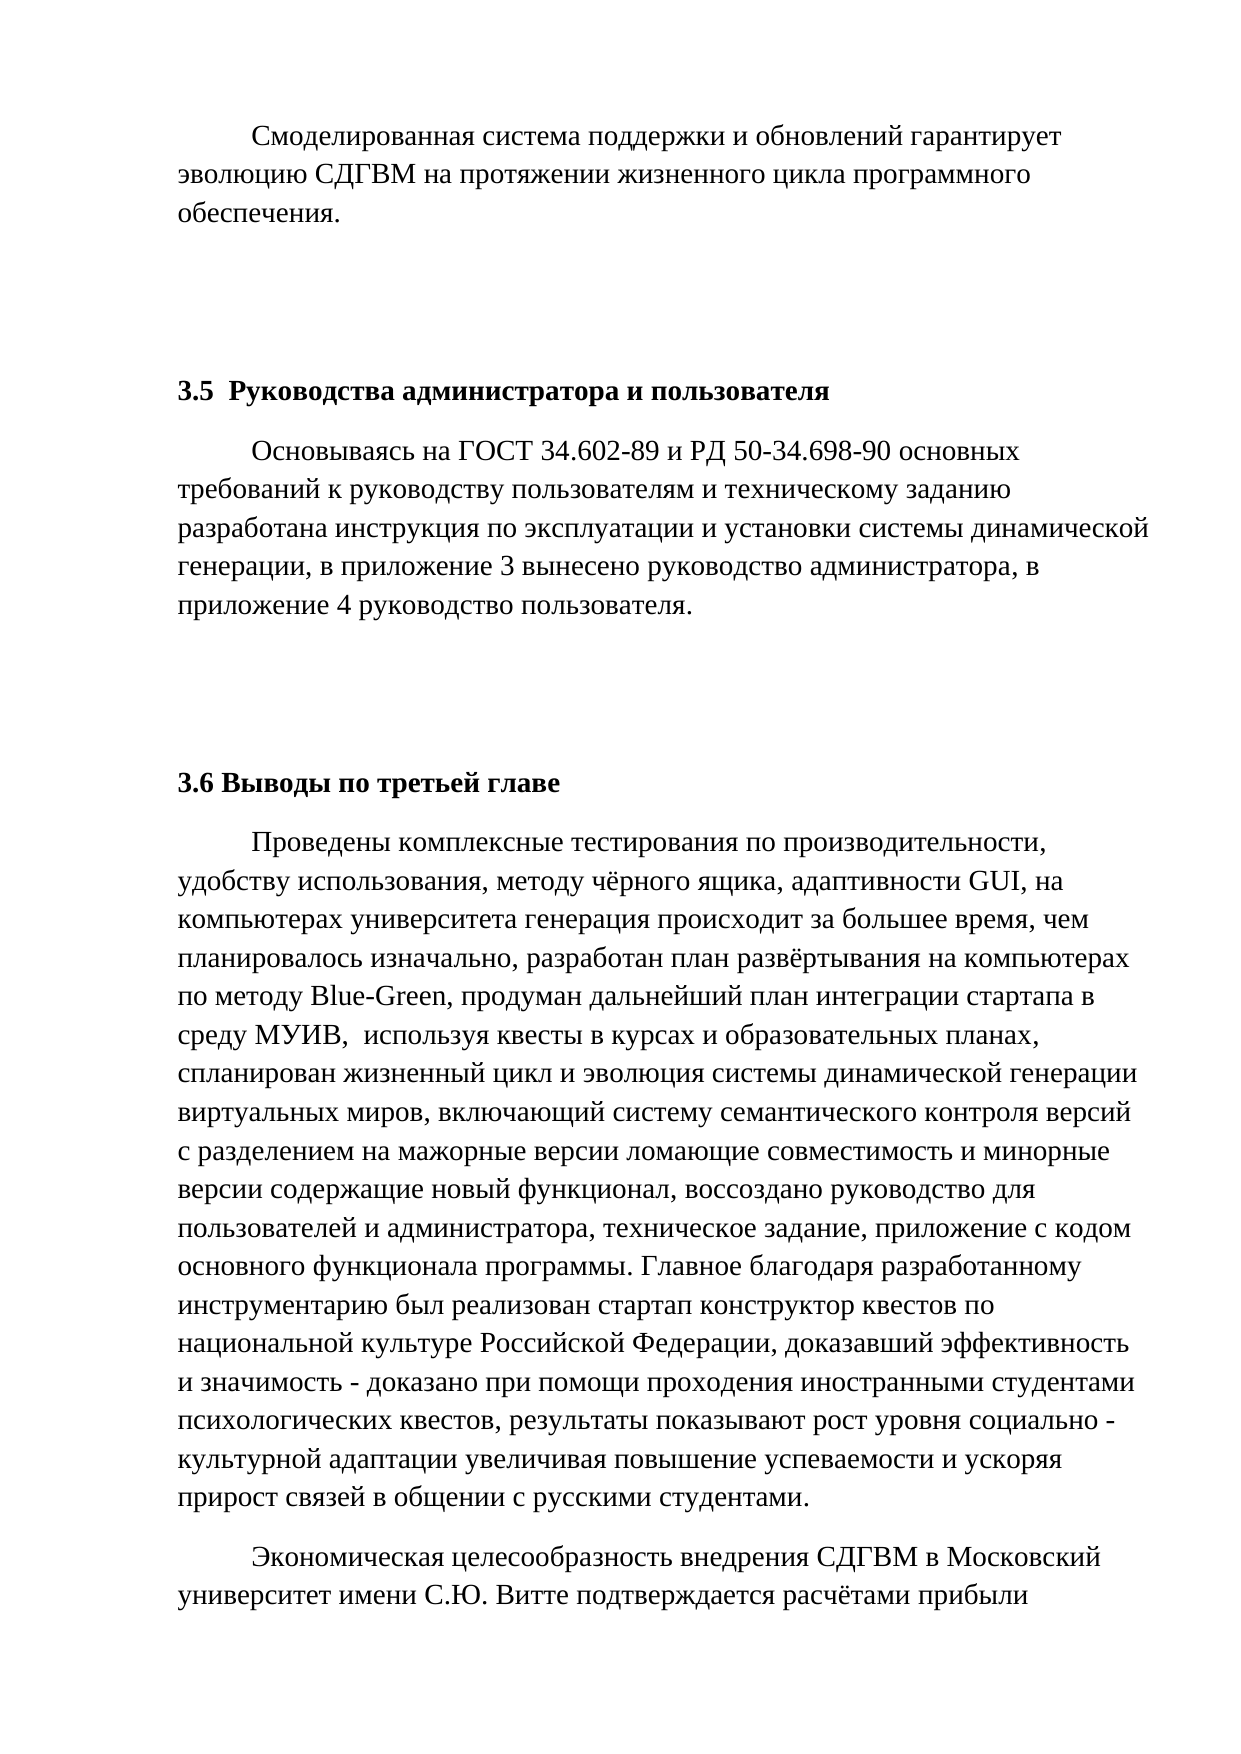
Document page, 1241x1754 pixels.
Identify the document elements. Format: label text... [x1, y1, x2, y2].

text Основываясь на ГОСТ 34.602-89 и РД 50-34.698-90 основных требований к руководству пользователям и техническому заданию разработана инструкция по эксплуатации и установки системы динамической генерации, в приложение 3 вынесено руководство администратора, в приложение 4 руководство пользователя. [177, 433, 1152, 620]
text 3.6 Выводы по третьей главе [177, 765, 1152, 798]
text 3.5 Руководства администратора и пользователя [177, 373, 1152, 407]
text Проведены комплексные тестирования по производительности, удобству использования, методу чёрного ящика, адаптивности GUI, на компьютерах университета генерация происходит за большее время, чем планировалось изначально, разработан план развёртывания на компьютерах по методу Blue-Green, продуман дальнейший план интеграции стартапа в среду МУИВ, используя квесты в курсах и образовательных планах, спланирован жизненный цикл и эволюция системы динамической генерации виртуальных миров, включающий систему семантического контроля версий с разделением на мажорные версии ломающие совместимость и минорные версии содержащие новый функционал, воссоздано руководство для пользователей и администратора, техническое задание, приложение с кодом основного функционала программы. Главное благодаря разработанному инструментарию был реализован стартап конструктор квестов по национальной культуре Российской Федерации, доказавший эффективность и значимость - доказано при помощи проходения иностранными студентами психологических квестов, результаты показывают рост уровня социально - культурной адаптации увеличивая повышение успеваемости и ускоряя прирост связей в общении с русскими студентами. [177, 824, 1152, 1513]
text Смоделированная система поддержки и обновлений гарантирует эволюцию СДГВМ на протяжении жизненного цикла программного обеспечения. [177, 118, 1152, 229]
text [177, 1539, 1152, 1611]
